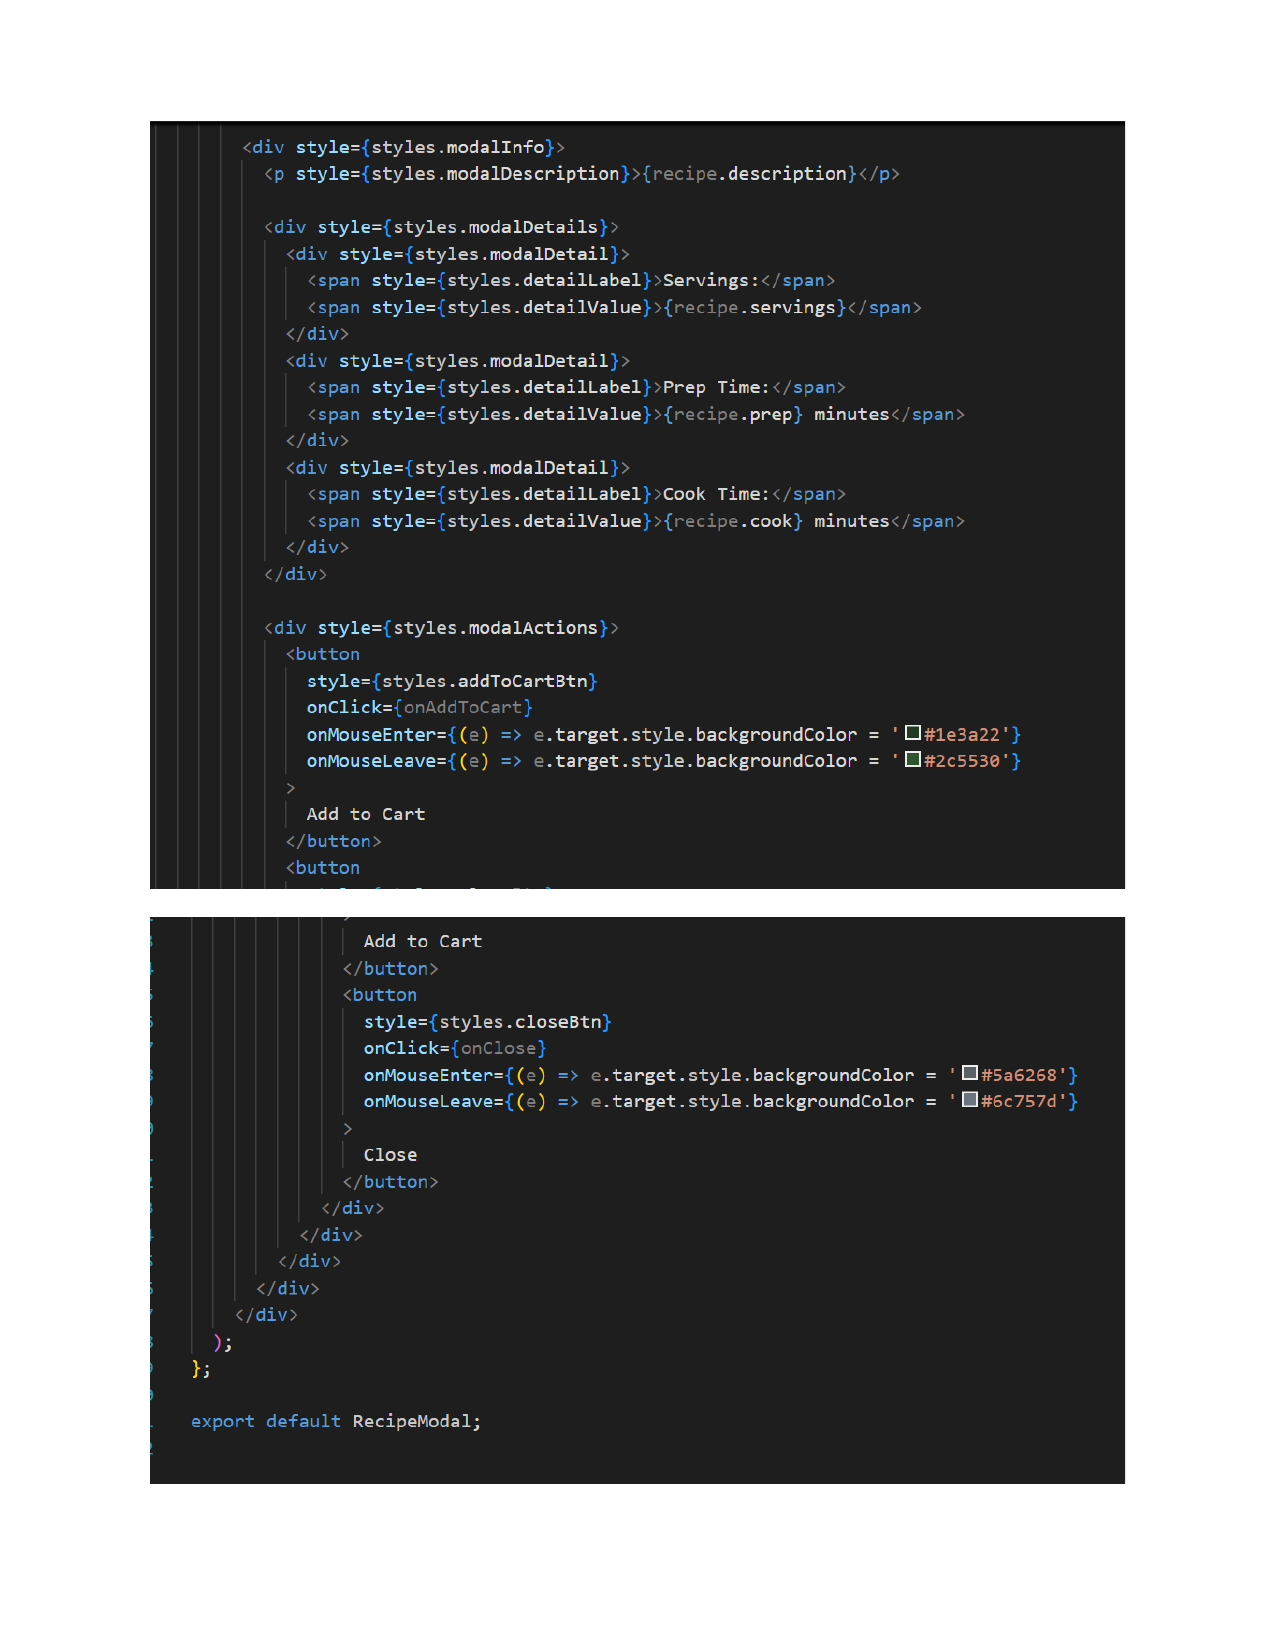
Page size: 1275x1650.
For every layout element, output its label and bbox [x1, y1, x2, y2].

picture [150, 121, 1125, 889]
picture [150, 917, 1125, 1484]
